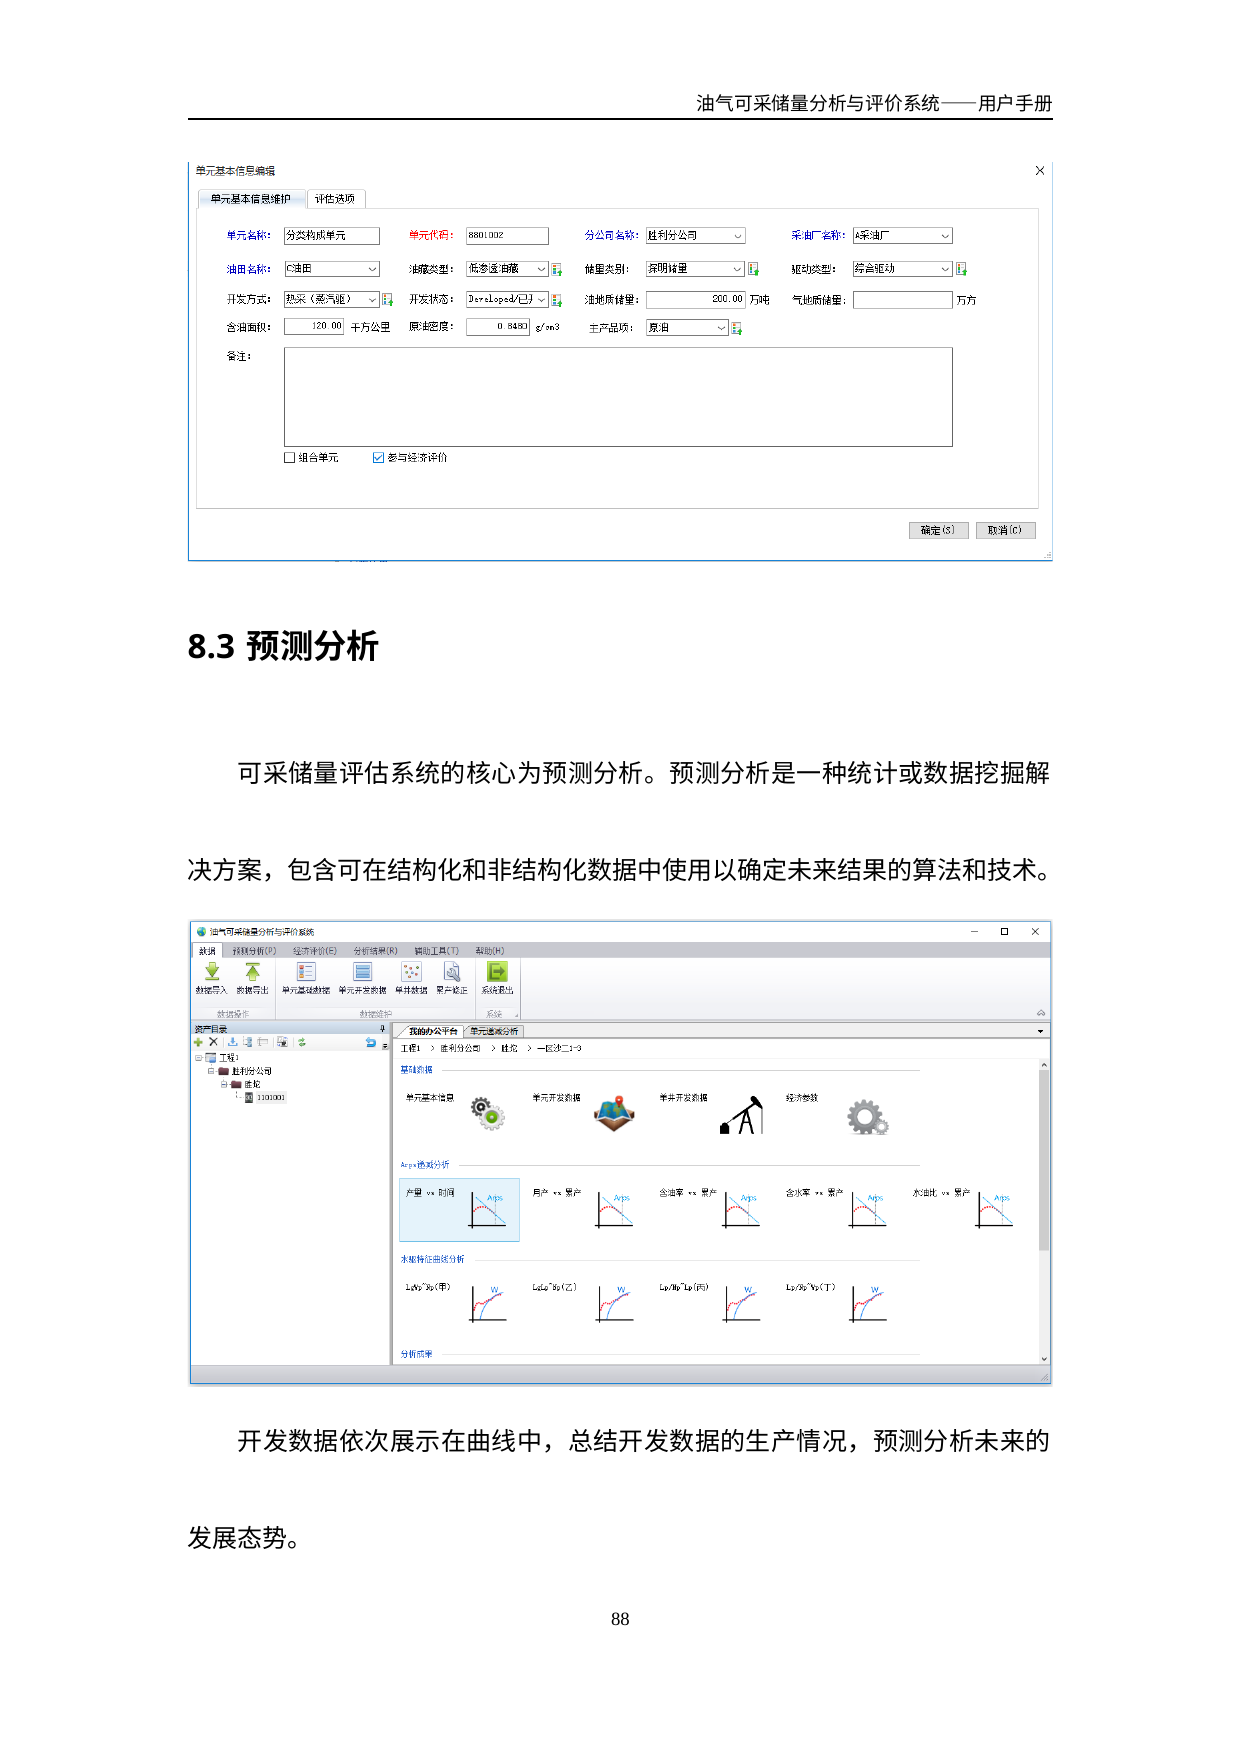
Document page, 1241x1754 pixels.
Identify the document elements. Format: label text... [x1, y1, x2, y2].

picture [187, 162, 1053, 562]
picture [187, 919, 1053, 1387]
text 可采储量评估系统的核心为预测分析。预测分析是一种统计或数据挖掘解决方案，包含可在结构化和非结构化数据中使用以确定未来结果的算法和技术。 [187, 739, 1053, 901]
text 开发数据依次展示在曲线中，总结开发数据的生产情况，预测分析未来的发展态势。 [187, 1407, 1053, 1569]
subtitle 预测分析 [187, 612, 1053, 677]
